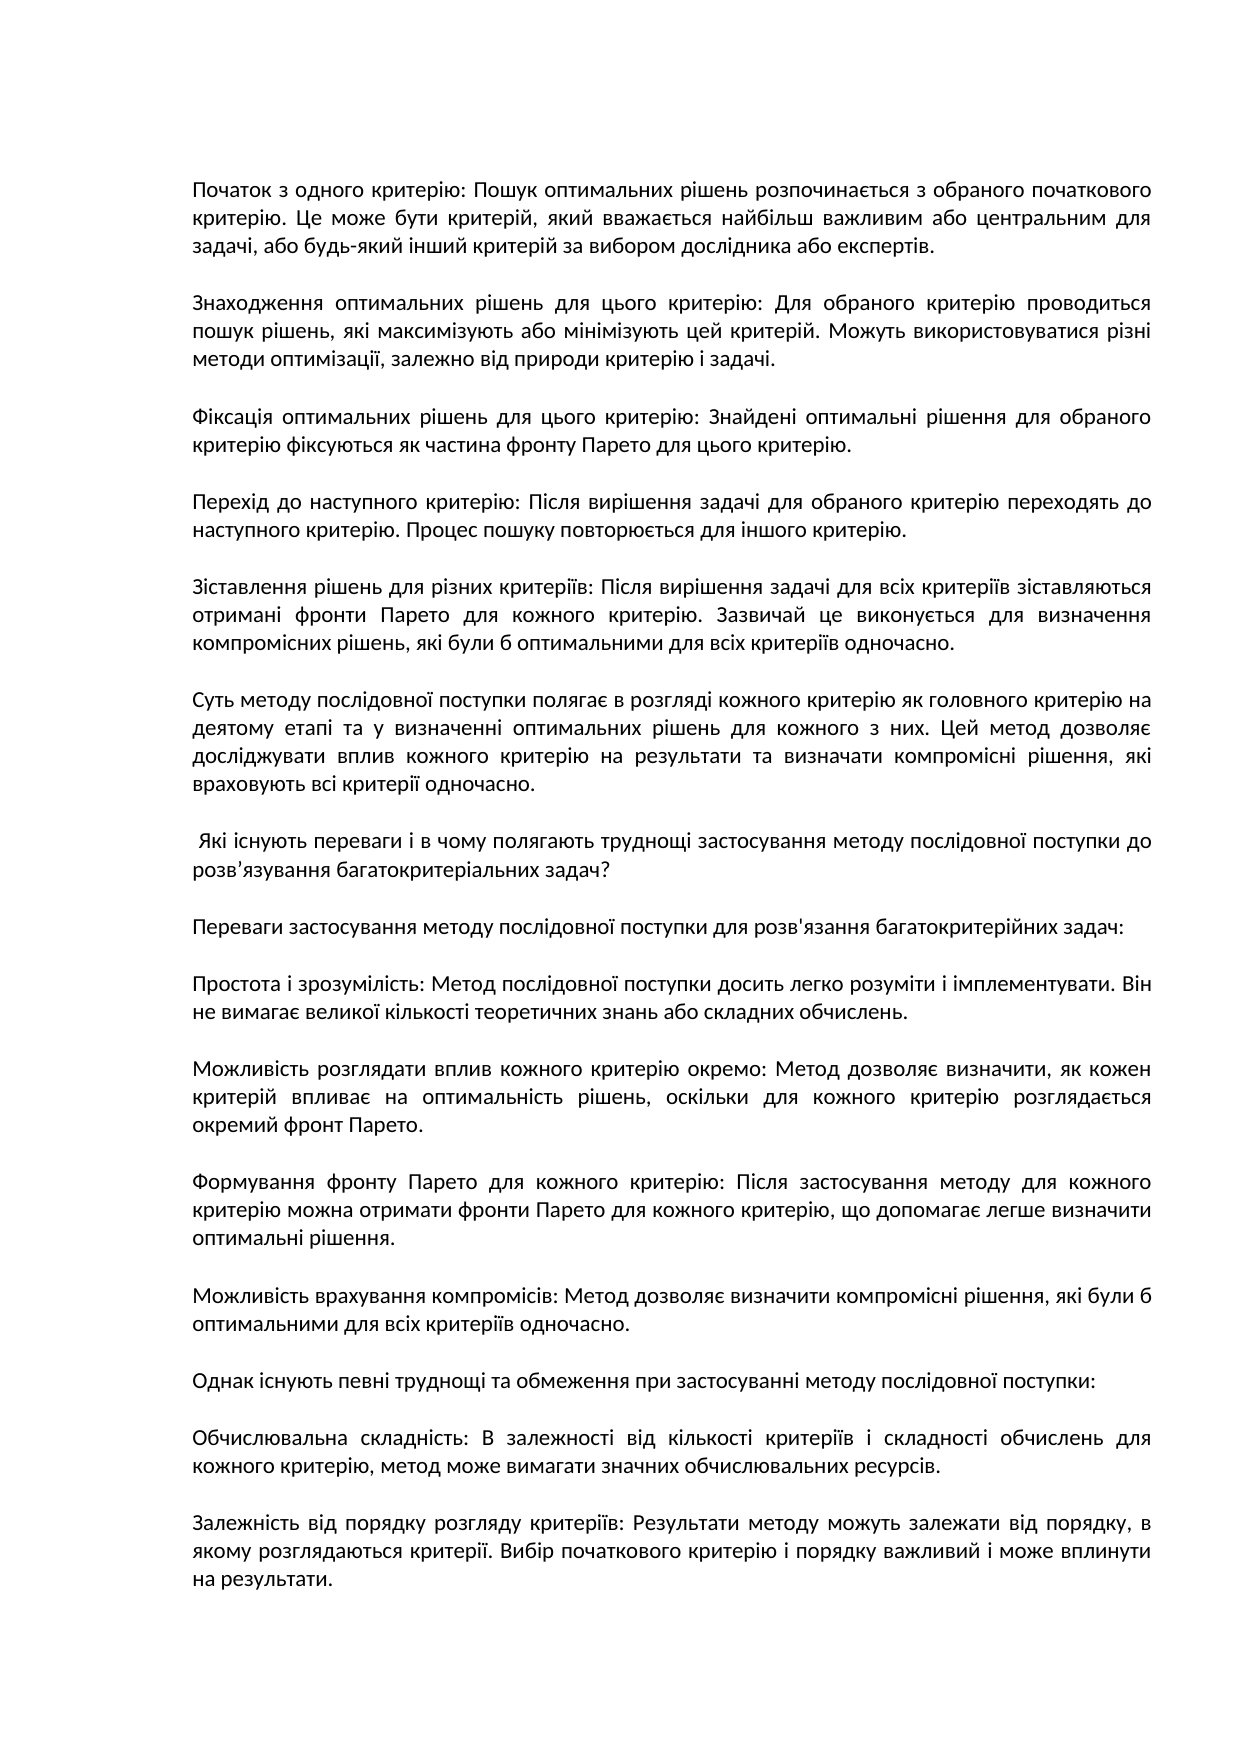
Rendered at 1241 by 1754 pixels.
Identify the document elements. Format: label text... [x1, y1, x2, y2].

text Перехід до наступного критерію: Після вирішення задачі для обраного критерію переходять до наступного критерію. Процес пошуку повторюється для іншого критерію. [192, 487, 1152, 543]
text Можливість розглядати вплив кожного критерію окремо: Метод дозволяє визначити, як кожен критерій впливає на оптимальність рішень, оскільки для кожного критерію розглядається окремий фронт Парето. [192, 1054, 1152, 1138]
text Зіставлення рішень для різних критеріїв: Після вирішення задачі для всіх критеріїв зіставляються отримані фронти Парето для кожного критерію. Зазвичай це виконується для визначення компромісних рішень, які були б оптимальними для всіх критеріїв одночасно. [192, 572, 1152, 656]
text Формування фронту Парето для кожного критерію: Після застосування методу для кожного критерію можна отримати фронти Парето для кожного критерію, що допомагає легше визначити оптимальні рішення. [192, 1167, 1152, 1252]
text Можливість врахування компромісів: Метод дозволяє визначити компромісні рішення, які були б оптимальними для всіх критеріїв одночасно. [192, 1281, 1152, 1337]
text Простота і зрозумілість: Метод послідовної поступки досить легко розуміти і імплементувати. Він не вимагає великої кількості теоретичних знань або складних обчислень. [192, 969, 1152, 1025]
text Однак існують певні труднощі та обмеження при застосуванні методу послідовної поступки: [192, 1366, 1152, 1394]
text Фіксація оптимальних рішень для цього критерію: Знайдені оптимальні рішення для обраного критерію фіксуються як частина фронту Парето для цього критерію. [192, 402, 1152, 458]
text Які існують переваги і в чому полягають труднощі застосування методу послідовної поступки до розв’язування багатокритеріальних задач? [192, 827, 1152, 883]
text Залежність від порядку розгляду критеріїв: Результати методу можуть залежати від порядку, в якому розглядаються критерії. Вибір початкового критерію і порядку важливий і може вплинути на результати. [192, 1508, 1152, 1592]
text Суть методу послідовної поступки полягає в розгляді кожного критерію як головного критерію на деятому етапі та у визначенні оптимальних рішень для кожного з них. Цей метод дозволяє досліджувати вплив кожного критерію на результати та визначати компромісні рішення, які враховують всі критерії одночасно. [192, 685, 1152, 797]
text Обчислювальна складність: В залежності від кількості критеріїв і складності обчислень для кожного критерію, метод може вимагати значних обчислювальних ресурсів. [192, 1423, 1152, 1479]
text Переваги застосування методу послідовної поступки для розв'язання багатокритерійних задач: [192, 912, 1152, 940]
text Знаходження оптимальних рішень для цього критерію: Для обраного критерію проводиться пошук рішень, які максимізують або мінімізують цей критерій. Можуть використовуватися різні методи оптимізації, залежно від природи критерію і задачі. [192, 288, 1152, 373]
text Початок з одного критерію: Пошук оптимальних рішень розпочинається з обраного початкового критерію. Це може бути критерій, який вважається найбільш важливим або центральним для задачі, або будь-який інший критерій за вибором дослідника або експертів. [192, 175, 1152, 259]
